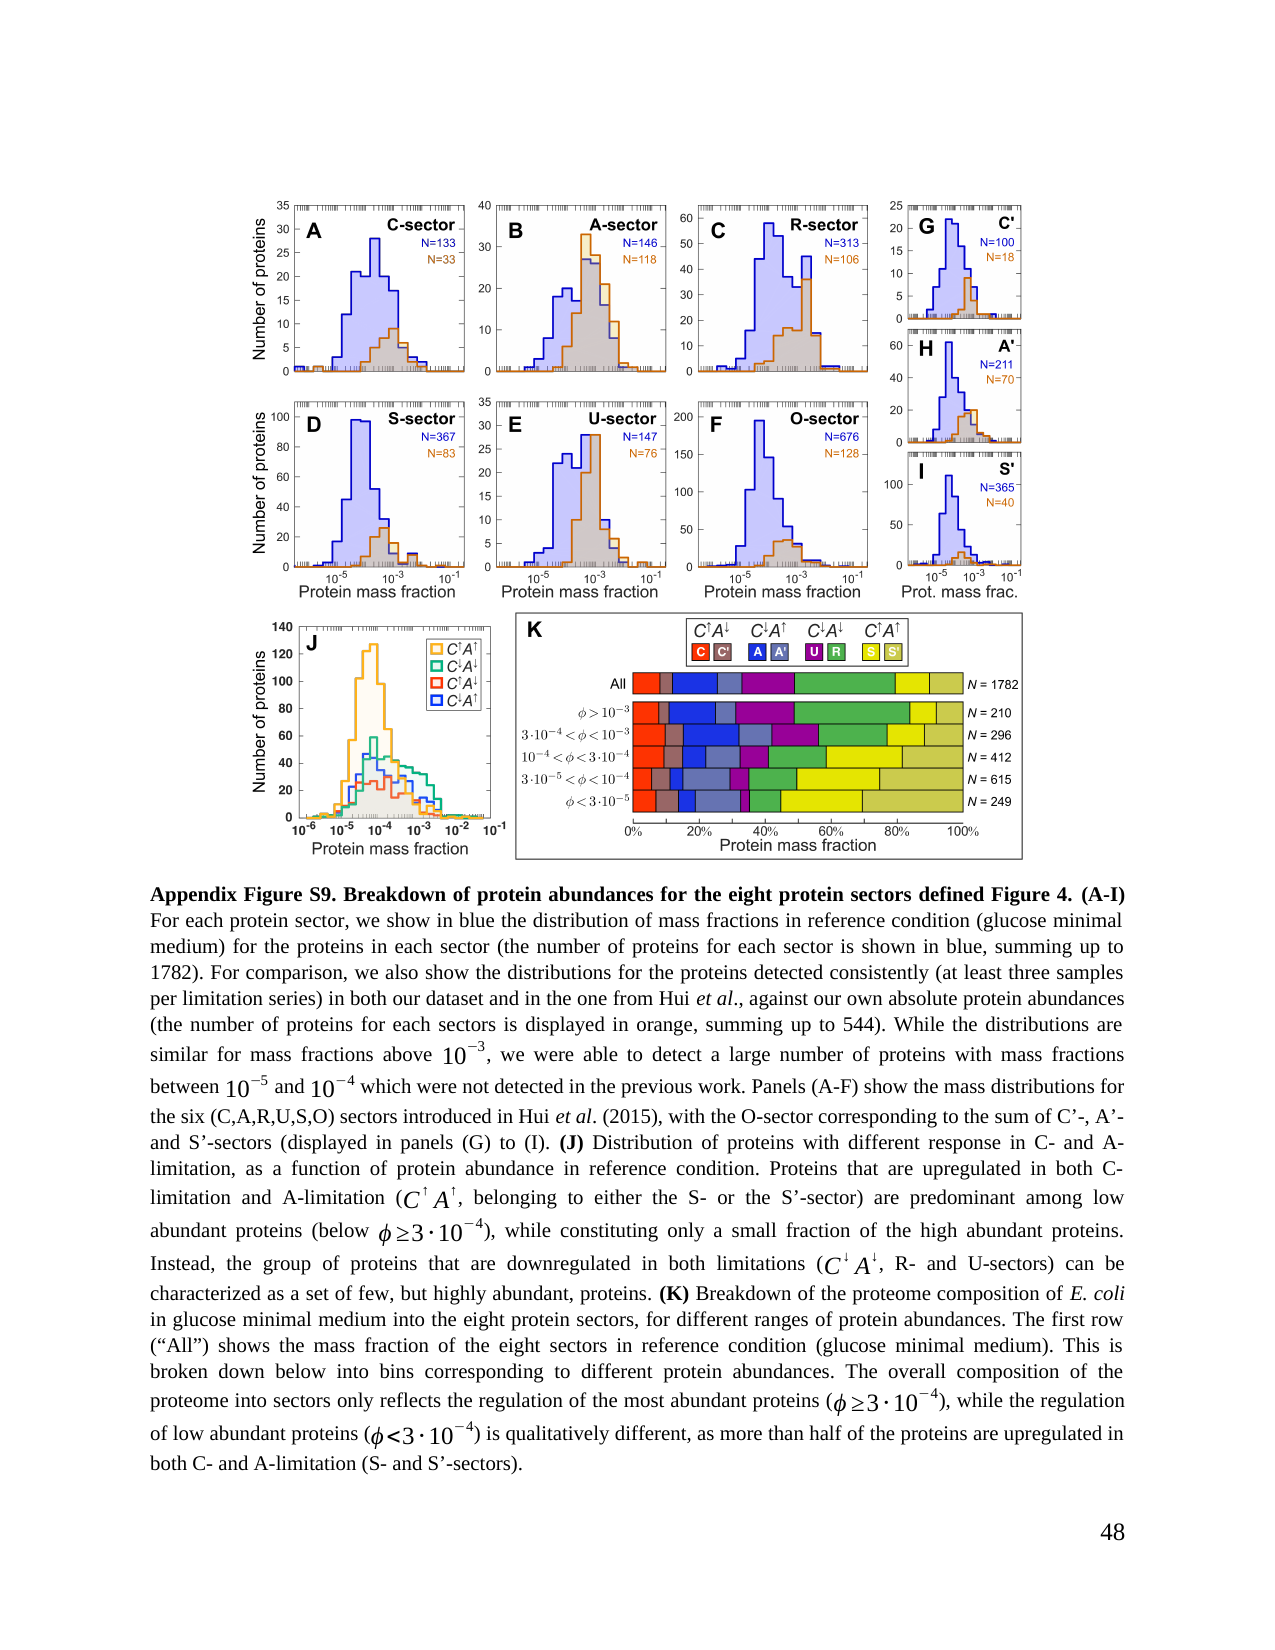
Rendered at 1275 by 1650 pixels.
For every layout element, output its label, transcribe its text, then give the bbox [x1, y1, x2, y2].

text Appendix Figure S9. Breakdown of protein abundances for the eight protein sectors defined Figure 4. (A-I) For each protein sector, we show in blue the distribution of mass fractions in reference condition (glucose minimal medium) for the proteins in each sector (the number of proteins for each sector is shown in blue, summing up to 1782). For comparison, we also show the distributions for the proteins detected consistently (at least three samples per limitation series) in both our dataset and in the one from Hui et al., against our own absolute protein abundances (the number of proteins for each sectors is displayed in orange, summing up to 544). While the distributions are similar for mass fractions above , we were able to detect a large number of proteins with mass fractions between and which were not detected in the previous work. Panels (A-F) show the mass distributions for the six (C,A,R,U,S,O) sectors introduced in Hui et al. (2015), with the O-sector corresponding to the sum of C’-, A’- and S’-sectors (displayed in panels (G) to (I). (J) Distribution of proteins with different response in C- and A-limitation, as a function of protein abundance in reference condition. Proteins that are upregulated in both C-limitation and A-limitation (, belonging to either the S- or the S’-sector) are predominant among low abundant proteins (below ), while constituting only a small fraction of the high abundant proteins. Instead, the group of proteins that are downregulated in both limitations (, R- and U-sectors) can be characterized as a set of few, but highly abundant, proteins. (K) Breakdown of the proteome composition of E. coli in glucose minimal medium into the eight protein sectors, for different ranges of protein abundances. The first row (“All”) shows the mass fraction of the eight sectors in reference condition (glucose minimal medium). This is broken down below into bins corresponding to different protein abundances. The overall composition of the proteome into sectors only reflects the regulation of the most abundant proteins (), while the regulation of low abundant proteins () is qualitatively different, as more than half of the proteins are upregulated in both C- and A-limitation (S- and S’-sectors). [150, 882, 1125, 1475]
picture [248, 197, 1027, 864]
